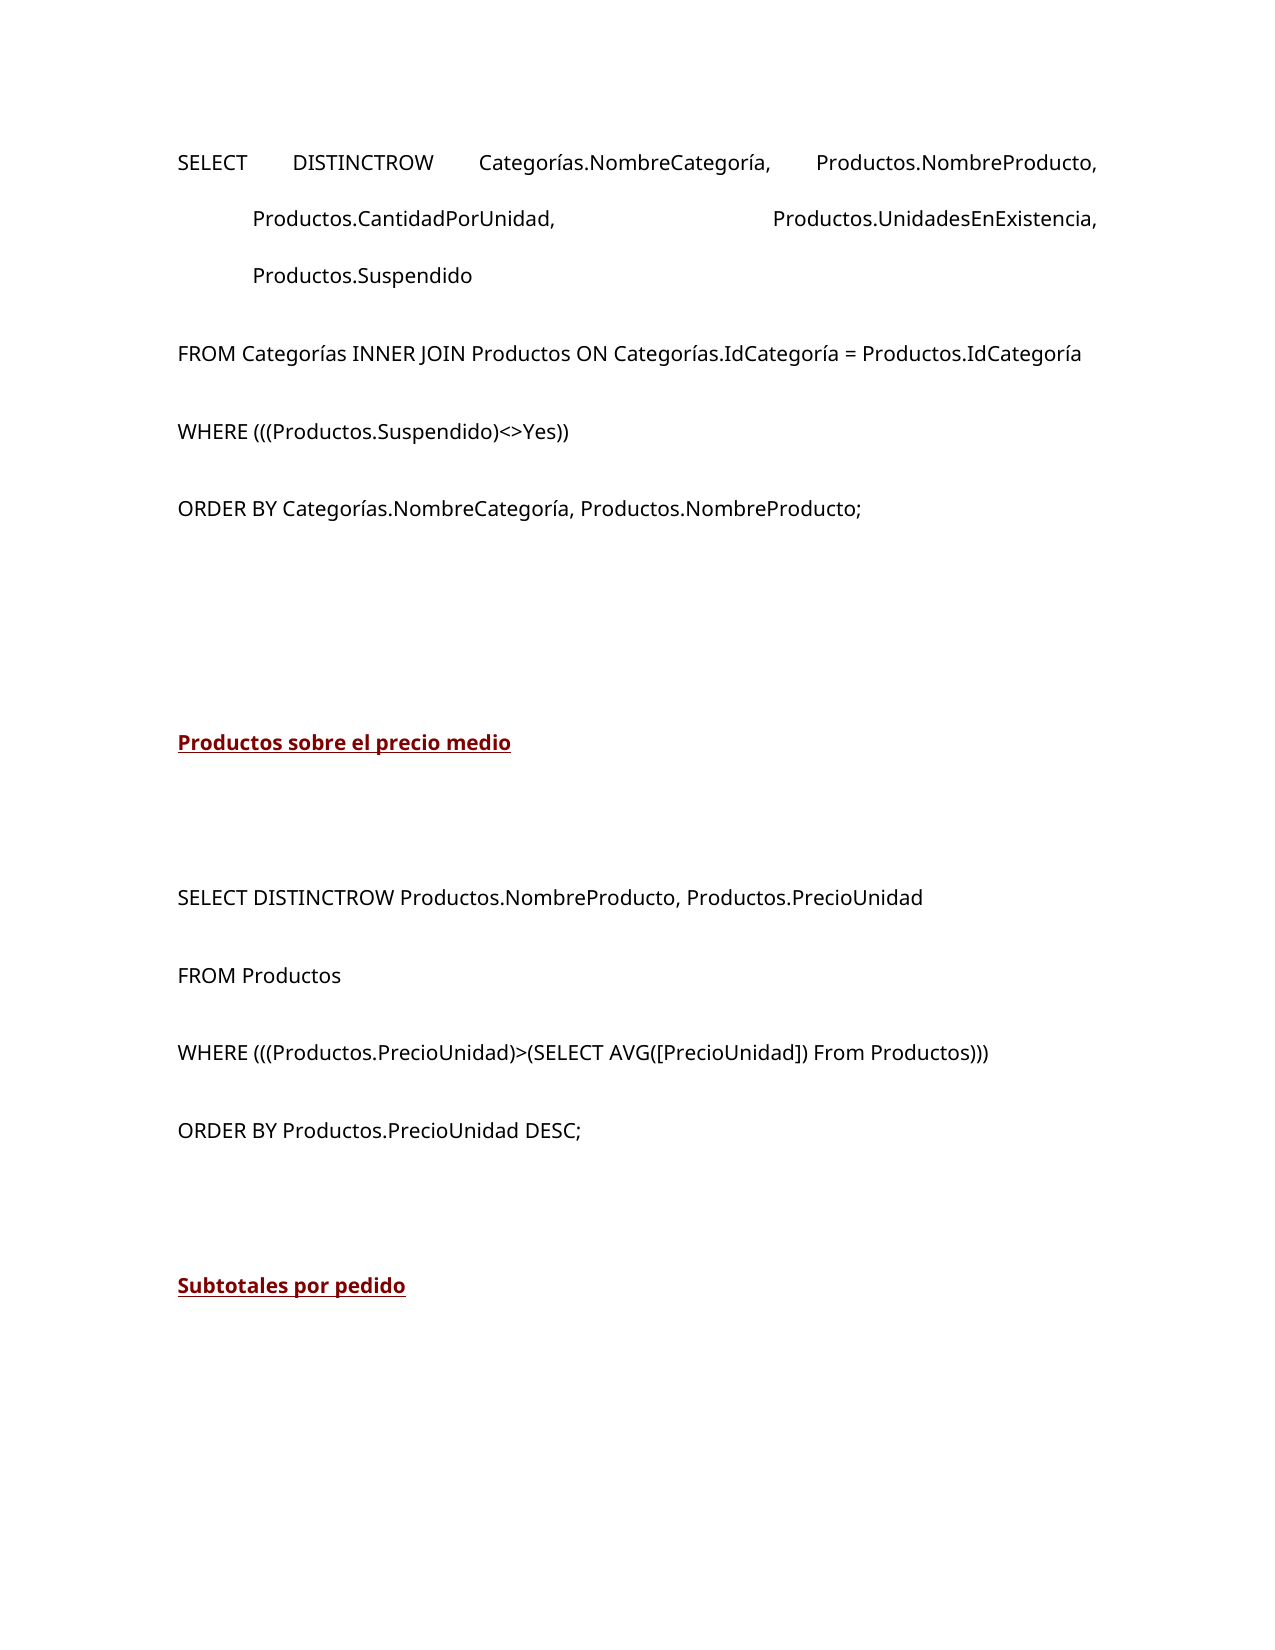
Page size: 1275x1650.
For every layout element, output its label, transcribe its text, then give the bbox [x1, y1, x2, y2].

text SELECT DISTINCTROW Categorías.NombreCategoría, Productos.NombreProducto, Productos.CantidadPorUnidad, Productos.UnidadesEnExistencia, Productos.Suspendido [177, 148, 1098, 290]
text WHERE (((Productos.Suspendido)<>Yes)) [177, 417, 1098, 445]
text FROM Productos [177, 961, 1098, 989]
text SELECT DISTINCTROW Productos.NombreProducto, Productos.PrecioUnidad [177, 883, 1098, 911]
text ORDER BY Categorías.NombreCategoría, Productos.NombreProducto; [177, 494, 1098, 523]
text ORDER BY Productos.PrecioUnidad DESC; [177, 1116, 1098, 1144]
text Subtotales por pedido [177, 1272, 1098, 1300]
text WHERE (((Productos.PrecioUnidad)>(SELECT AVG([PrecioUnidad]) From Productos))) [177, 1038, 1098, 1067]
text Productos sobre el precio medio [177, 728, 1098, 756]
text FROM Categorías INNER JOIN Productos ON Categorías.IdCategoría = Productos.IdCategoría [177, 339, 1098, 367]
